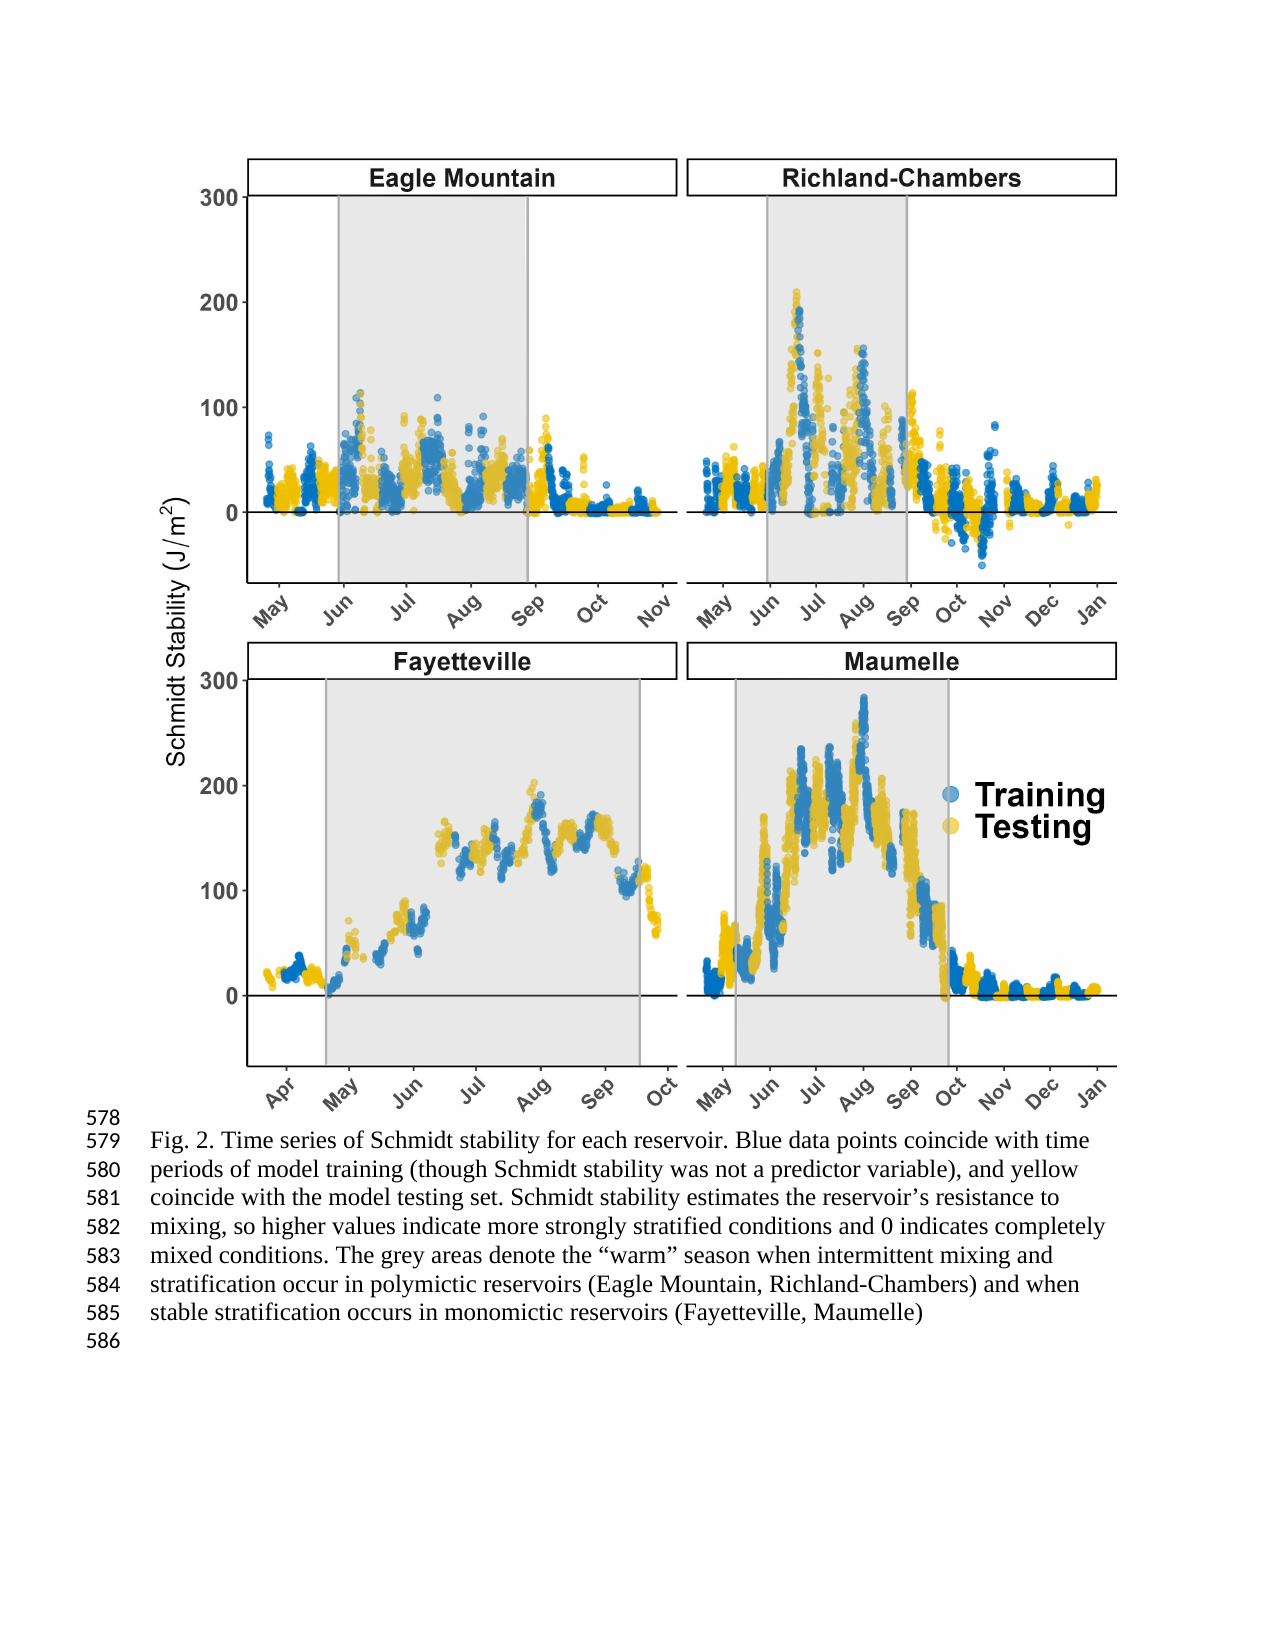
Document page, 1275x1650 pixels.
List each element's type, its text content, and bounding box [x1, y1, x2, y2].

picture [150, 150, 1125, 1125]
text Fig. 2. Time series of Schmidt stability for each reservoir. Blue data points coincide with time periods of model training (though Schmidt stability was not a predictor variable), and yellow coincide with the model testing set. Schmidt stability estimates the reservoir’s resistance to mixing, so higher values indicate more strongly stratified conditions and 0 indicates completely mixed conditions. The grey areas denote the “warm” season when intermittent mixing and stratification occur in polymictic reservoirs (Eagle Mountain, Richland-Chambers) and when stable stratification occurs in monomictic reservoirs (Fayetteville, Maumelle) [150, 1125, 1125, 1326]
